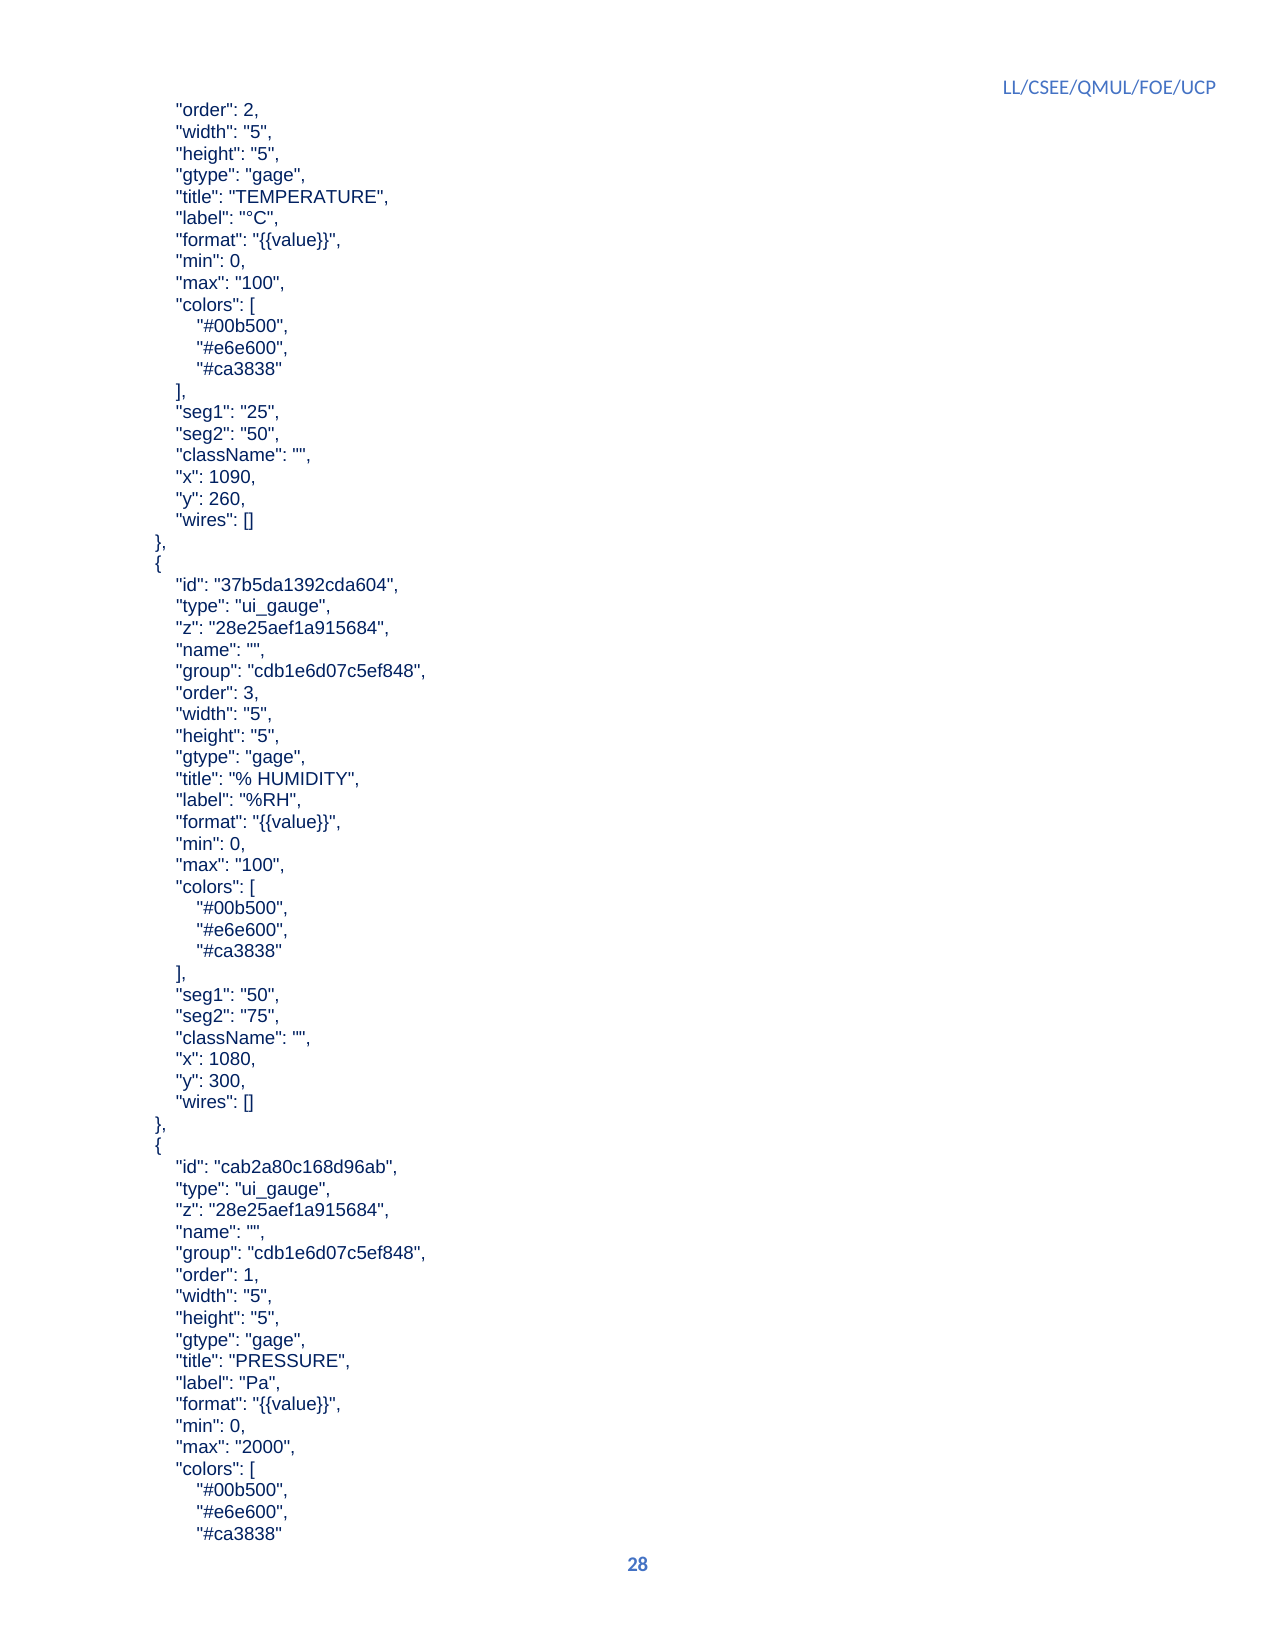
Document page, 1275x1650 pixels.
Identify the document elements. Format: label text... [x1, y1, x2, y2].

text "group": "cdb1e6d07c5ef848", [134, 1242, 1216, 1264]
text "min": 0, [134, 1414, 1216, 1436]
text "max": "100", [134, 854, 1216, 876]
text "height": "5", [134, 1307, 1216, 1328]
text "width": "5", [134, 121, 1216, 142]
text "#e6e600", [134, 336, 1216, 358]
text "#e6e600", [134, 919, 1216, 940]
text "className": "", [134, 444, 1216, 466]
text }, [134, 531, 1216, 552]
text "height": "5", [134, 142, 1216, 164]
text "order": 3, [134, 681, 1216, 703]
text "gtype": "gage", [134, 746, 1216, 768]
text "z": "28e25aef1a915684", [134, 617, 1216, 638]
text "wires": [] [134, 1091, 1216, 1113]
text "label": "Pa", [134, 1371, 1216, 1393]
text "title": "TEMPERATURE", [134, 186, 1216, 207]
text "seg1": "50", [134, 983, 1216, 1005]
text "seg2": "50", [134, 423, 1216, 444]
text "#ca3838" [134, 1522, 1216, 1544]
text "#ca3838" [134, 358, 1216, 379]
text { [134, 552, 1216, 574]
text ], [134, 379, 1216, 401]
text "x": 1080, [134, 1048, 1216, 1069]
text }, [134, 1113, 1216, 1134]
text "id": "37b5da1392cda604", [134, 574, 1216, 595]
text "order": 2, [134, 99, 1216, 121]
text "colors": [ [134, 876, 1216, 897]
text "width": "5", [134, 1285, 1216, 1307]
text "max": "100", [134, 272, 1216, 293]
text "name": "", [134, 638, 1216, 660]
text "className": "", [134, 1026, 1216, 1048]
text "colors": [ [134, 293, 1216, 315]
text "label": "°C", [134, 207, 1216, 229]
text "title": "% HUMIDITY", [134, 768, 1216, 789]
text "format": "{{value}}", [134, 811, 1216, 832]
text "y": 260, [134, 487, 1216, 509]
text "label": "%RH", [134, 789, 1216, 811]
text "order": 1, [134, 1264, 1216, 1285]
text "#00b500", [134, 897, 1216, 919]
text ], [134, 962, 1216, 983]
text "group": "cdb1e6d07c5ef848", [134, 660, 1216, 681]
text "format": "{{value}}", [134, 229, 1216, 250]
text "max": "2000", [134, 1436, 1216, 1458]
text "height": "5", [134, 724, 1216, 746]
text "min": 0, [134, 250, 1216, 272]
text "x": 1090, [134, 466, 1216, 487]
text "#00b500", [134, 315, 1216, 336]
text "z": "28e25aef1a915684", [134, 1199, 1216, 1221]
text "id": "cab2a80c168d96ab", [134, 1156, 1216, 1177]
text "#e6e600", [134, 1501, 1216, 1522]
text "type": "ui_gauge", [134, 595, 1216, 617]
text "gtype": "gage", [134, 1328, 1216, 1350]
text "name": "", [134, 1221, 1216, 1242]
text "format": "{{value}}", [134, 1393, 1216, 1414]
text "seg2": "75", [134, 1005, 1216, 1026]
text "min": 0, [134, 832, 1216, 854]
text "wires": [] [134, 509, 1216, 531]
text "title": "PRESSURE", [134, 1350, 1216, 1371]
text "#00b500", [134, 1479, 1216, 1501]
text "seg1": "25", [134, 401, 1216, 423]
text "type": "ui_gauge", [134, 1177, 1216, 1199]
text { [134, 1134, 1216, 1156]
text "#ca3838" [134, 940, 1216, 962]
text "y": 300, [134, 1069, 1216, 1091]
text "width": "5", [134, 703, 1216, 724]
text "gtype": "gage", [134, 164, 1216, 186]
text "colors": [ [134, 1458, 1216, 1479]
